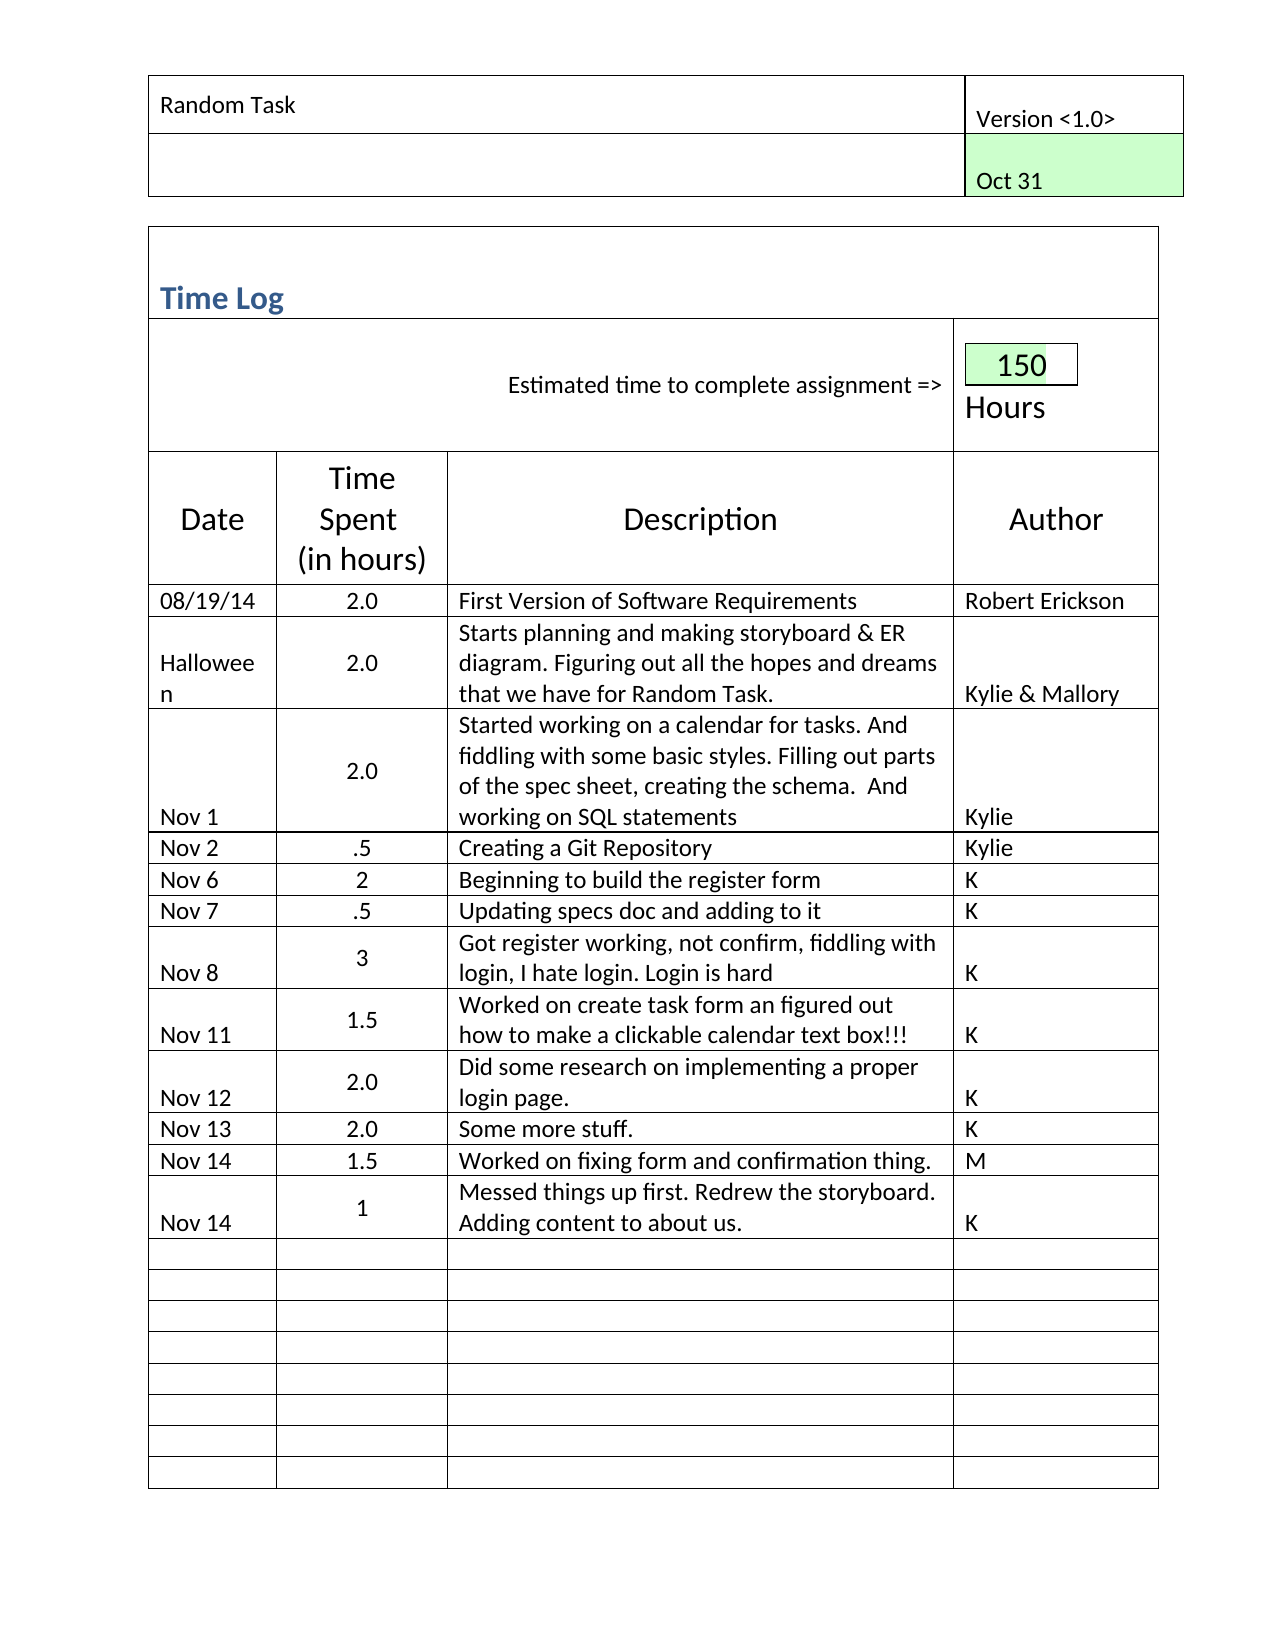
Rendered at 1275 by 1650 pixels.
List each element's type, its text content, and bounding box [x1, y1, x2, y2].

table_cell Nov 2 [149, 833, 276, 863]
table_cell .5 [277, 833, 447, 863]
table_cell [277, 1395, 447, 1425]
table_cell [277, 1301, 447, 1331]
table_cell [954, 1239, 1158, 1269]
table_cell Nov 13 [149, 1113, 276, 1144]
table_cell Did some research on implementing a proper login page. [448, 1051, 953, 1112]
table_cell [277, 1239, 447, 1269]
table_cell Nov 8 [149, 927, 276, 988]
table_cell 08/19/14 [149, 585, 276, 616]
table_cell [448, 1457, 953, 1487]
table_cell Estimated time to complete assignment => [149, 319, 953, 451]
table_cell [277, 1426, 447, 1456]
table_cell Started working on a calendar for tasks. And fiddling with some basic styles. Filling out parts of the spec sheet, creating the schema. And working on SQL statements [448, 709, 953, 831]
table_cell 1 [277, 1176, 447, 1237]
table_cell [954, 1457, 1158, 1487]
table_cell M [954, 1145, 1158, 1175]
table_cell K [954, 1176, 1158, 1237]
table_cell 3 [277, 927, 447, 988]
table_cell [448, 1364, 953, 1394]
table_cell Robert Erickson [954, 585, 1158, 616]
table_cell 2.0 [277, 709, 447, 831]
table_cell K [954, 989, 1158, 1050]
table_cell [448, 1301, 953, 1331]
table_cell Updating specs doc and adding to it [448, 896, 953, 926]
table_cell [954, 1426, 1158, 1456]
table_cell [149, 1457, 276, 1487]
table_cell [448, 1395, 953, 1425]
table_cell First Version of Software Requirements [448, 585, 953, 616]
table_cell Author [954, 452, 1158, 584]
table_cell Nov 11 [149, 989, 276, 1050]
table_cell 150 Hours [954, 319, 1158, 451]
table_cell Creating a Git Repository [448, 833, 953, 863]
table_cell [448, 1270, 953, 1300]
table_cell Kylie & Mallory [954, 617, 1158, 708]
table_cell 2.0 [277, 585, 447, 616]
table_cell Beginning to build the register form [448, 864, 953, 894]
table_cell [954, 1395, 1158, 1425]
table_cell [954, 1301, 1158, 1331]
table_cell Worked on create task form an figured out how to make a clickable calendar text box!!! [448, 989, 953, 1050]
table_cell [149, 1301, 276, 1331]
table_cell Nov 7 [149, 896, 276, 926]
table_cell 2.0 [277, 1051, 447, 1112]
table_cell [149, 1270, 276, 1300]
table_cell .5 [277, 896, 447, 926]
table_cell K [954, 927, 1158, 988]
table_cell K [954, 1051, 1158, 1112]
table_cell [149, 1239, 276, 1269]
table_cell Starts planning and making storyboard & ER diagram. Figuring out all the hopes and dreams that we have for Random Task. [448, 617, 953, 708]
table_cell [149, 1395, 276, 1425]
table_cell [149, 1364, 276, 1394]
table_header Time Log [149, 227, 1158, 317]
table_cell [277, 1364, 447, 1394]
table_cell 2.0 [277, 1113, 447, 1144]
table_cell [277, 1332, 447, 1362]
table_cell K [954, 896, 1158, 926]
table_cell 1.5 [277, 1145, 447, 1175]
table_cell [149, 1332, 276, 1362]
table_cell [277, 1270, 447, 1300]
table_cell Nov 6 [149, 864, 276, 894]
table_cell Time Spent (in hours) [277, 452, 447, 584]
table_cell Kylie [954, 833, 1158, 863]
table_cell [448, 1239, 953, 1269]
table_cell Some more stuff. [448, 1113, 953, 1144]
table_cell [448, 1426, 953, 1456]
table_cell Nov 14 [149, 1145, 276, 1175]
table_cell K [954, 864, 1158, 894]
table_cell [954, 1332, 1158, 1362]
table_cell Kylie [954, 709, 1158, 831]
table_cell Nov 1 [149, 709, 276, 831]
table_cell 2 [277, 864, 447, 894]
table_cell Description [448, 452, 953, 584]
table_cell Got register working, not confirm, fiddling with login, I hate login. Login is hard [448, 927, 953, 988]
table_cell Nov 12 [149, 1051, 276, 1112]
table_cell Messed things up first. Redrew the storyboard. Adding content to about us. [448, 1176, 953, 1237]
table_cell K [954, 1113, 1158, 1144]
table_cell 2.0 [277, 617, 447, 708]
table_cell Halloween [149, 617, 276, 708]
table_cell Worked on fixing form and confirmation thing. [448, 1145, 953, 1175]
table_cell [954, 1270, 1158, 1300]
table_cell [954, 1364, 1158, 1394]
table_cell Nov 14 [149, 1176, 276, 1237]
table_cell [277, 1457, 447, 1487]
table_cell [448, 1332, 953, 1362]
table_cell 1.5 [277, 989, 447, 1050]
table_cell [149, 1426, 276, 1456]
table_cell Date [149, 452, 276, 584]
